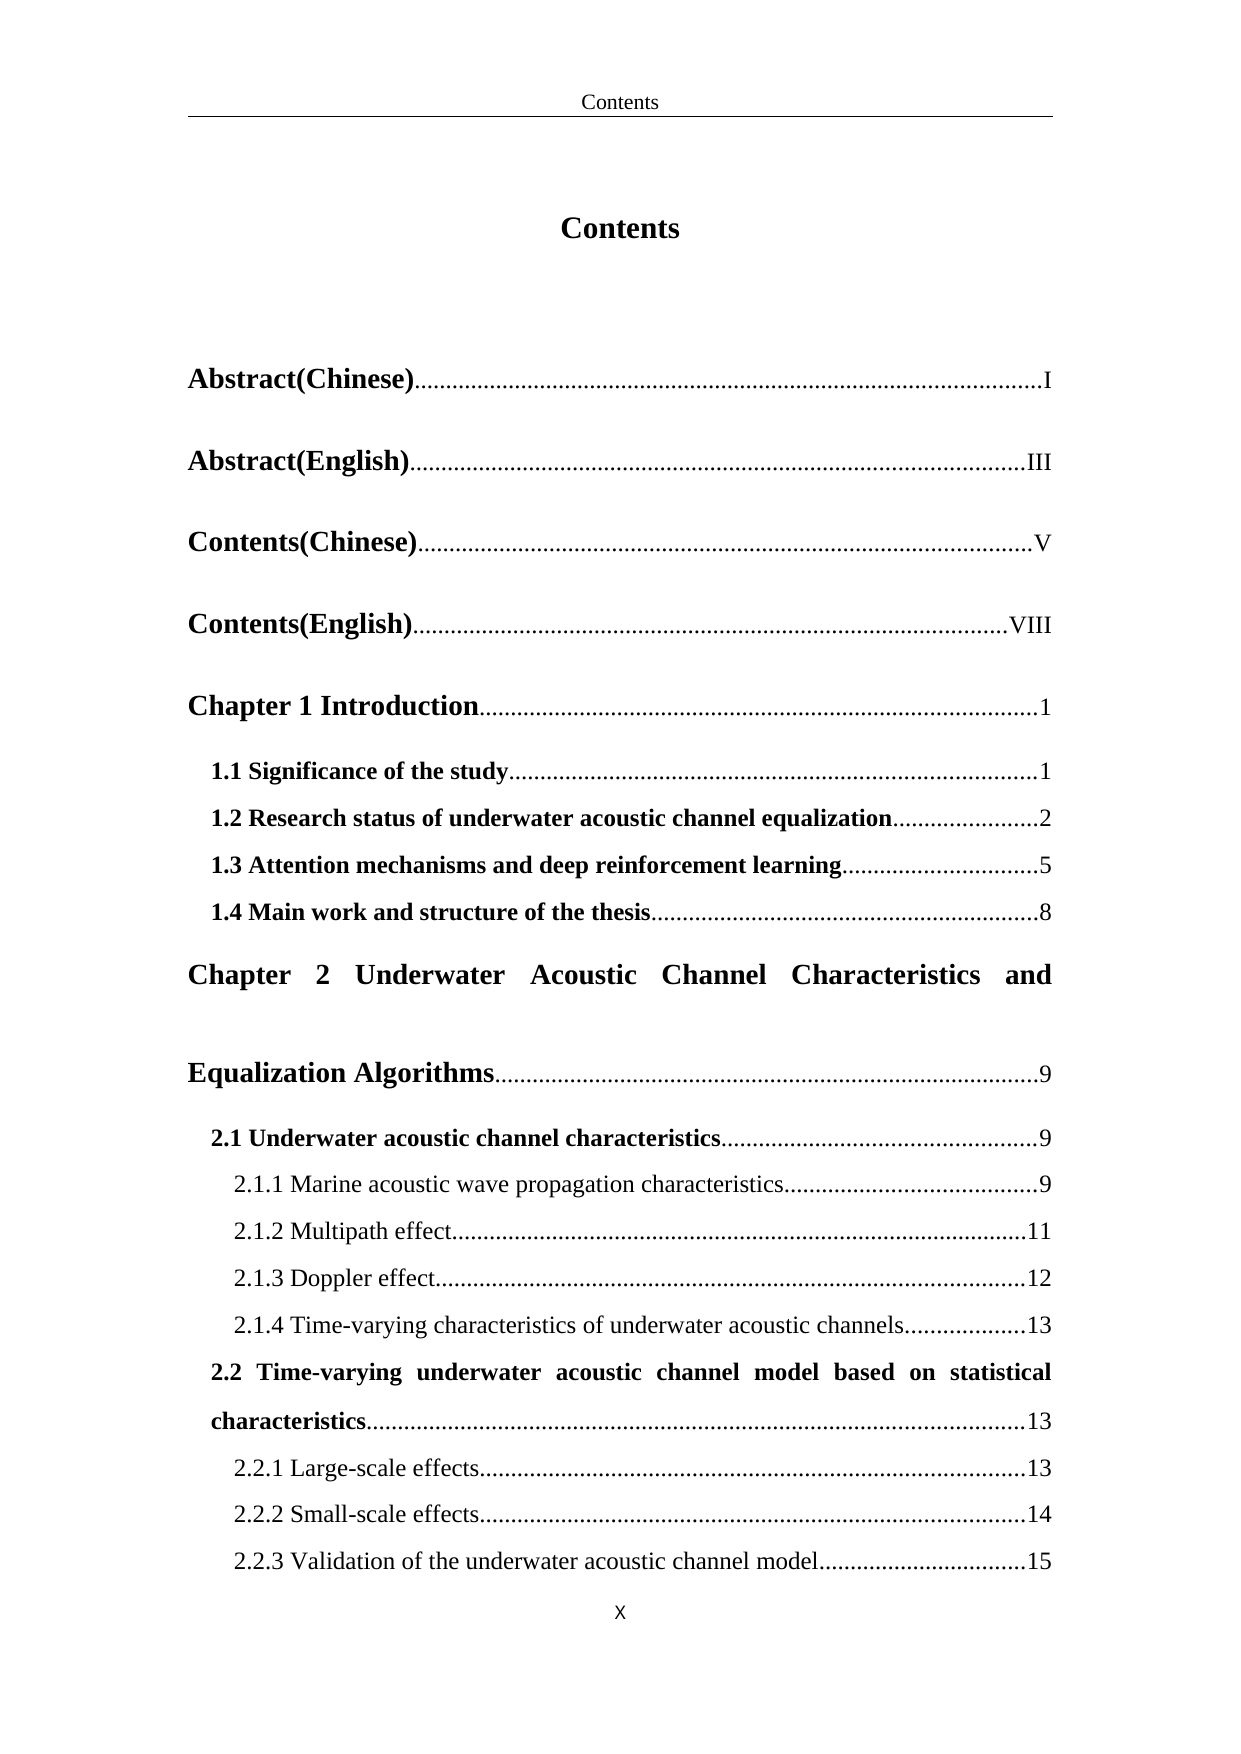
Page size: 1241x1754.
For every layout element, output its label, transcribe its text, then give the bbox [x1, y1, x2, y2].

text Abstract(Chinese) I [187, 345, 1053, 410]
text 2.2.1 Large-scale effects 13 [233, 1451, 1053, 1483]
text 2.1 Underwater acoustic channel characteristics 9 [211, 1121, 1053, 1153]
text Contents(Chinese) V [187, 509, 1053, 574]
text 2.1.2 Multipath effect 11 [233, 1214, 1053, 1247]
subtitle Contents [187, 195, 1053, 260]
text 2.2.2 Small-scale effects 14 [233, 1498, 1053, 1530]
text 2.1.1 Marine acoustic wave propagation characteristics 9 [233, 1168, 1053, 1200]
text Abstract(English) III [187, 427, 1053, 492]
text 2.2.3 Validation of the underwater acoustic channel model 15 [233, 1544, 1053, 1577]
text 2.1.3 Doppler effect 12 [233, 1261, 1053, 1294]
text 1.4 Main work and structure of the thesis 8 [211, 895, 1053, 927]
text 1.2 Research status of underwater acoustic channel equalization 2 [211, 801, 1053, 833]
text 2.2 Time-varying underwater acoustic channel model based on statistical characteristics 13 [211, 1355, 1053, 1436]
text 1.1 Significance of the study 1 [211, 754, 1053, 787]
text Contents(English) VIII [187, 591, 1053, 656]
text 2.1.4 Time-varying characteristics of underwater acoustic channels 13 [233, 1308, 1053, 1341]
text Chapter 1 Introduction 1 [187, 672, 1053, 737]
text Chapter 2 Underwater Acoustic Channel Characteristics and Equalization Algorithms 9 [187, 942, 1053, 1104]
text 1.3 Attention mechanisms and deep reinforcement learning 5 [211, 848, 1053, 880]
